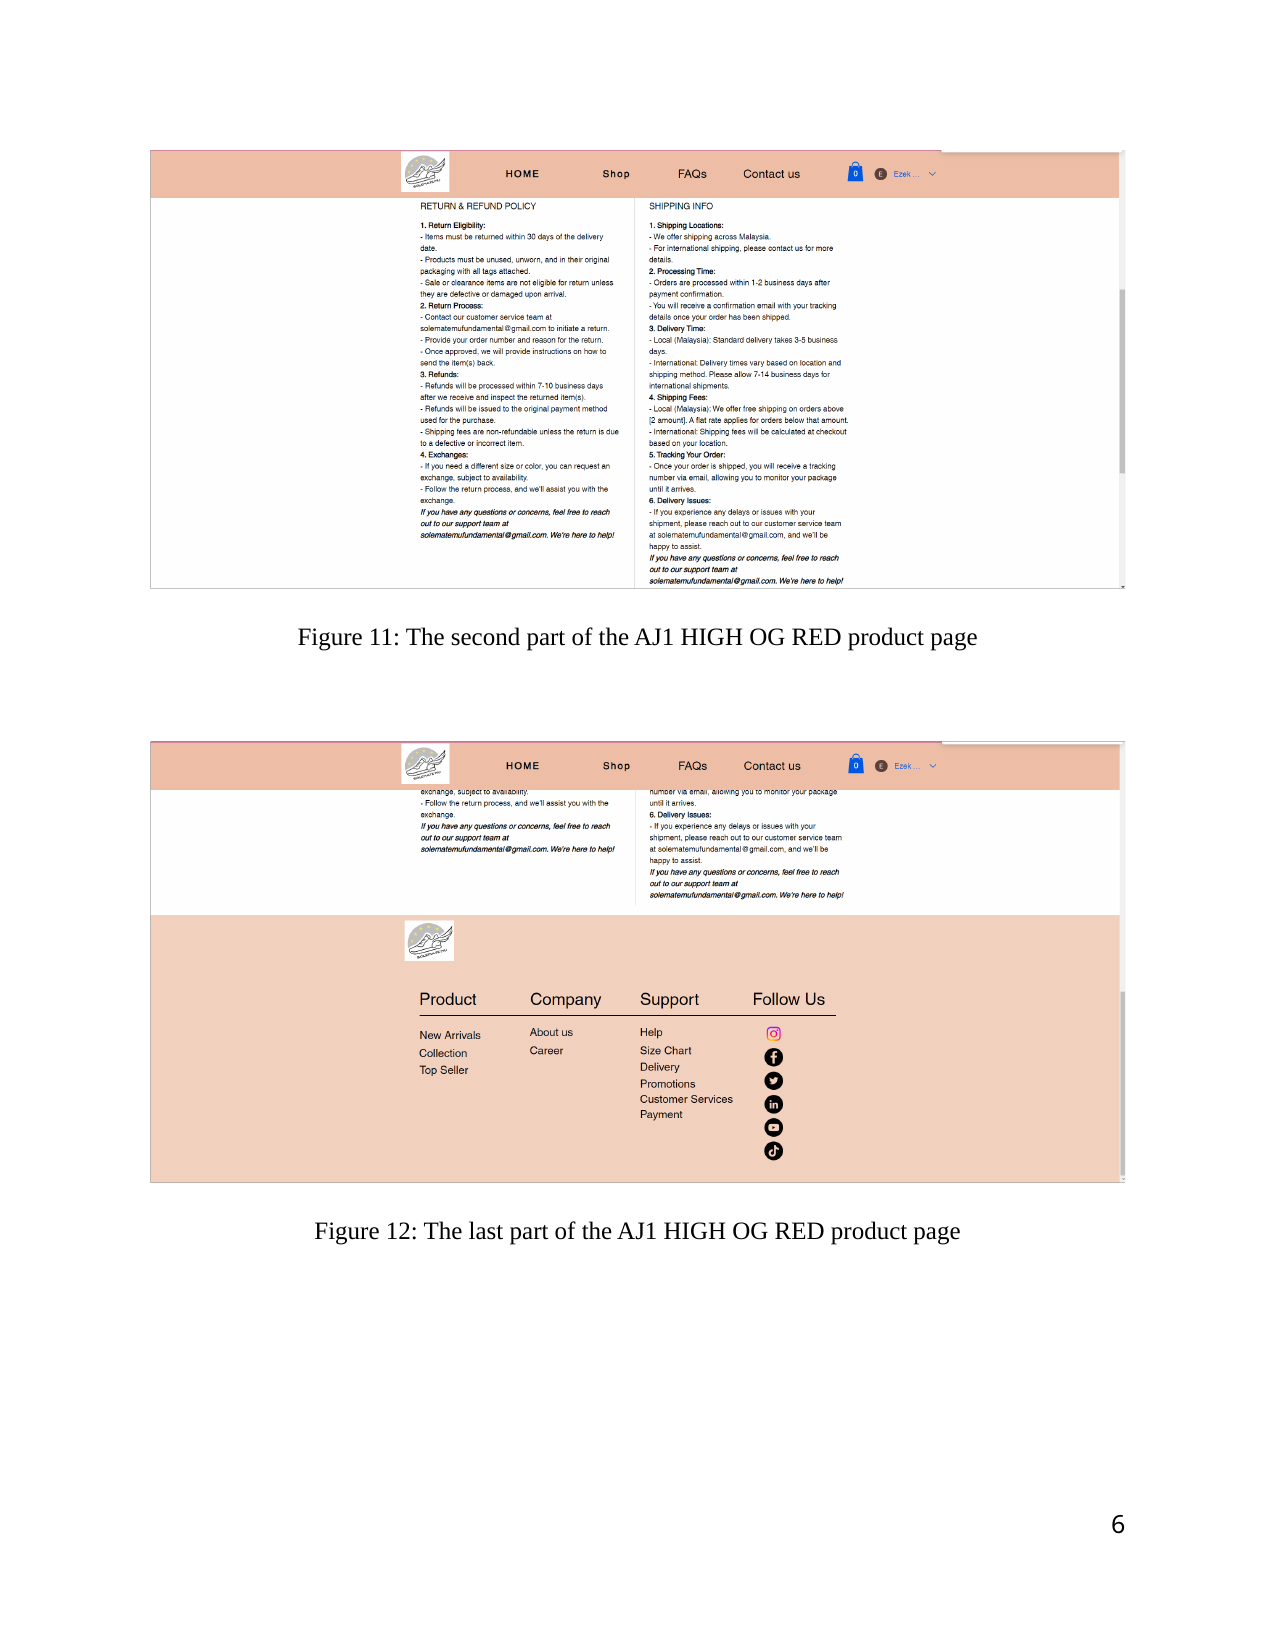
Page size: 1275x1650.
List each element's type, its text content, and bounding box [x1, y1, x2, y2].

picture [150, 150, 1125, 589]
picture [150, 741, 1125, 1183]
text Figure 12: The last part of the AJ1 HIGH OG RED product page [150, 1216, 1125, 1245]
text Figure 11: The second part of the AJ1 HIGH OG RED product page [150, 622, 1125, 651]
